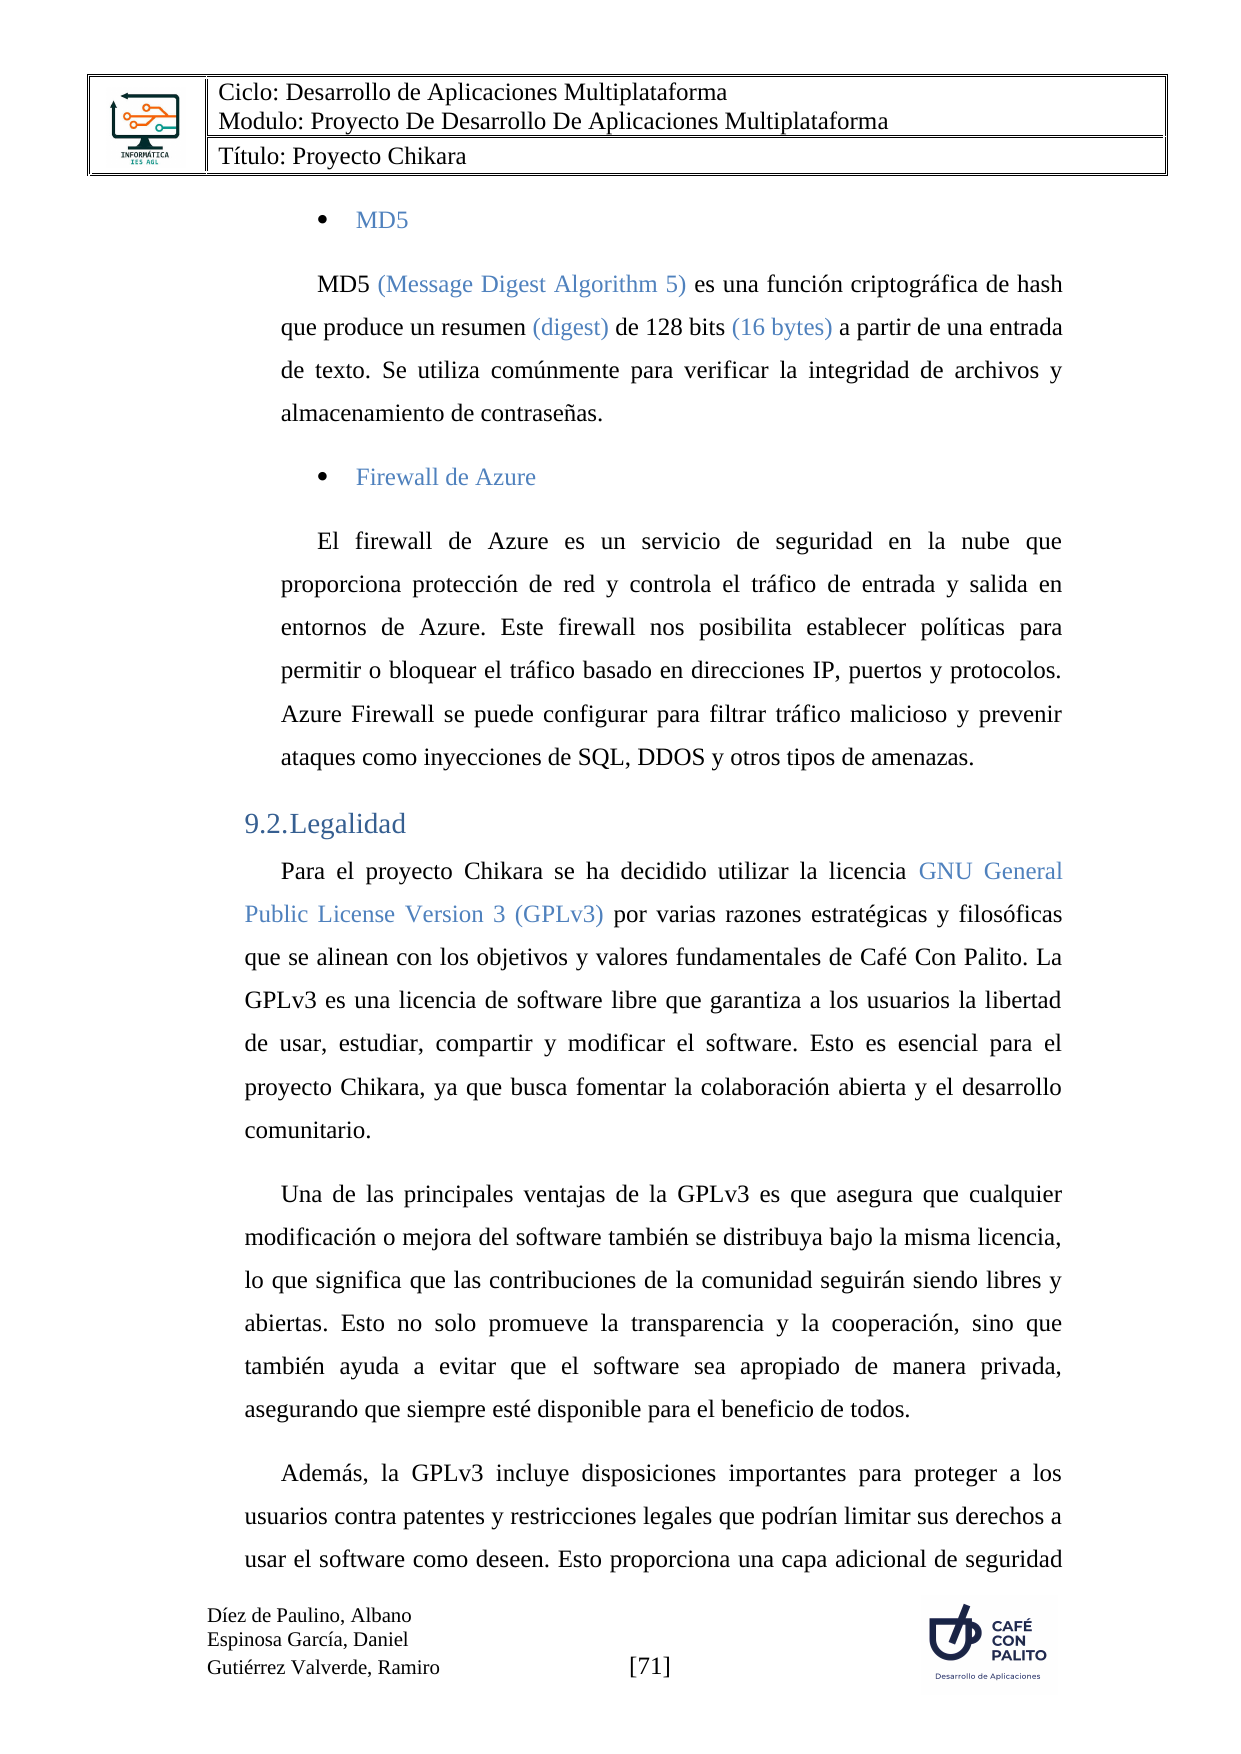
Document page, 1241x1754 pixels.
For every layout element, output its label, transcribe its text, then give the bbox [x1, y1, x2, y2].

text El firewall de Azure es un servicio de seguridad en la nube que proporciona protección de red y controla el tráfico de entrada y salida en entornos de Azure. Este firewall nos posibilita establecer políticas para permitir o bloquear el tráfico basado en direcciones IP, puertos y protocolos. Azure Firewall se puede configurar para filtrar tráfico malicioso y prevenir ataques como inyecciones de SQL, DDOS y otros tipos de amenazas. [281, 526, 1063, 771]
picture [106, 87, 186, 168]
text Una de las principales ventajas de la GPLv3 es que asegura que cualquier modificación o mejora del software también se distribuya bajo la misma licencia, lo que significa que las contribuciones de la comunidad seguirán siendo libres y abiertas. Esto no solo promueve la transparencia y la cooperación, sino que también ayuda a evitar que el software sea apropiado de manera privada, asegurando que siempre esté disponible para el beneficio de todos. [244, 1179, 1063, 1423]
text Para el proyecto Chikara se ha decidido utilizar la licencia GNU General Public License Version 3 (GPLv3) por varias razones estratégicas y filosóficas que se alinean con los objetivos y valores fundamentales de Café Con Palito. La GPLv3 es una licencia de software libre que garantiza a los usuarios la libertad de usar, estudiar, compartir y modificar el software. Esto es esencial para el proyecto Chikara, ya que busca fomentar la colaboración abierta y el desarrollo comunitario. [244, 856, 1063, 1143]
subtitle Legalidad [244, 806, 1063, 839]
text MD5 (Message Digest Algorithm 5) es una función criptográfica de hash que produce un resumen (digest) de 128 bits (16 bytes) a partir de una entrada de texto. Se utiliza comúnmente para verificar la integridad de archivos y almacenamiento de contraseñas. [281, 269, 1063, 427]
list Firewall de Azure [318, 462, 1063, 491]
picture [921, 1595, 1058, 1695]
list MD5 [318, 205, 1063, 234]
